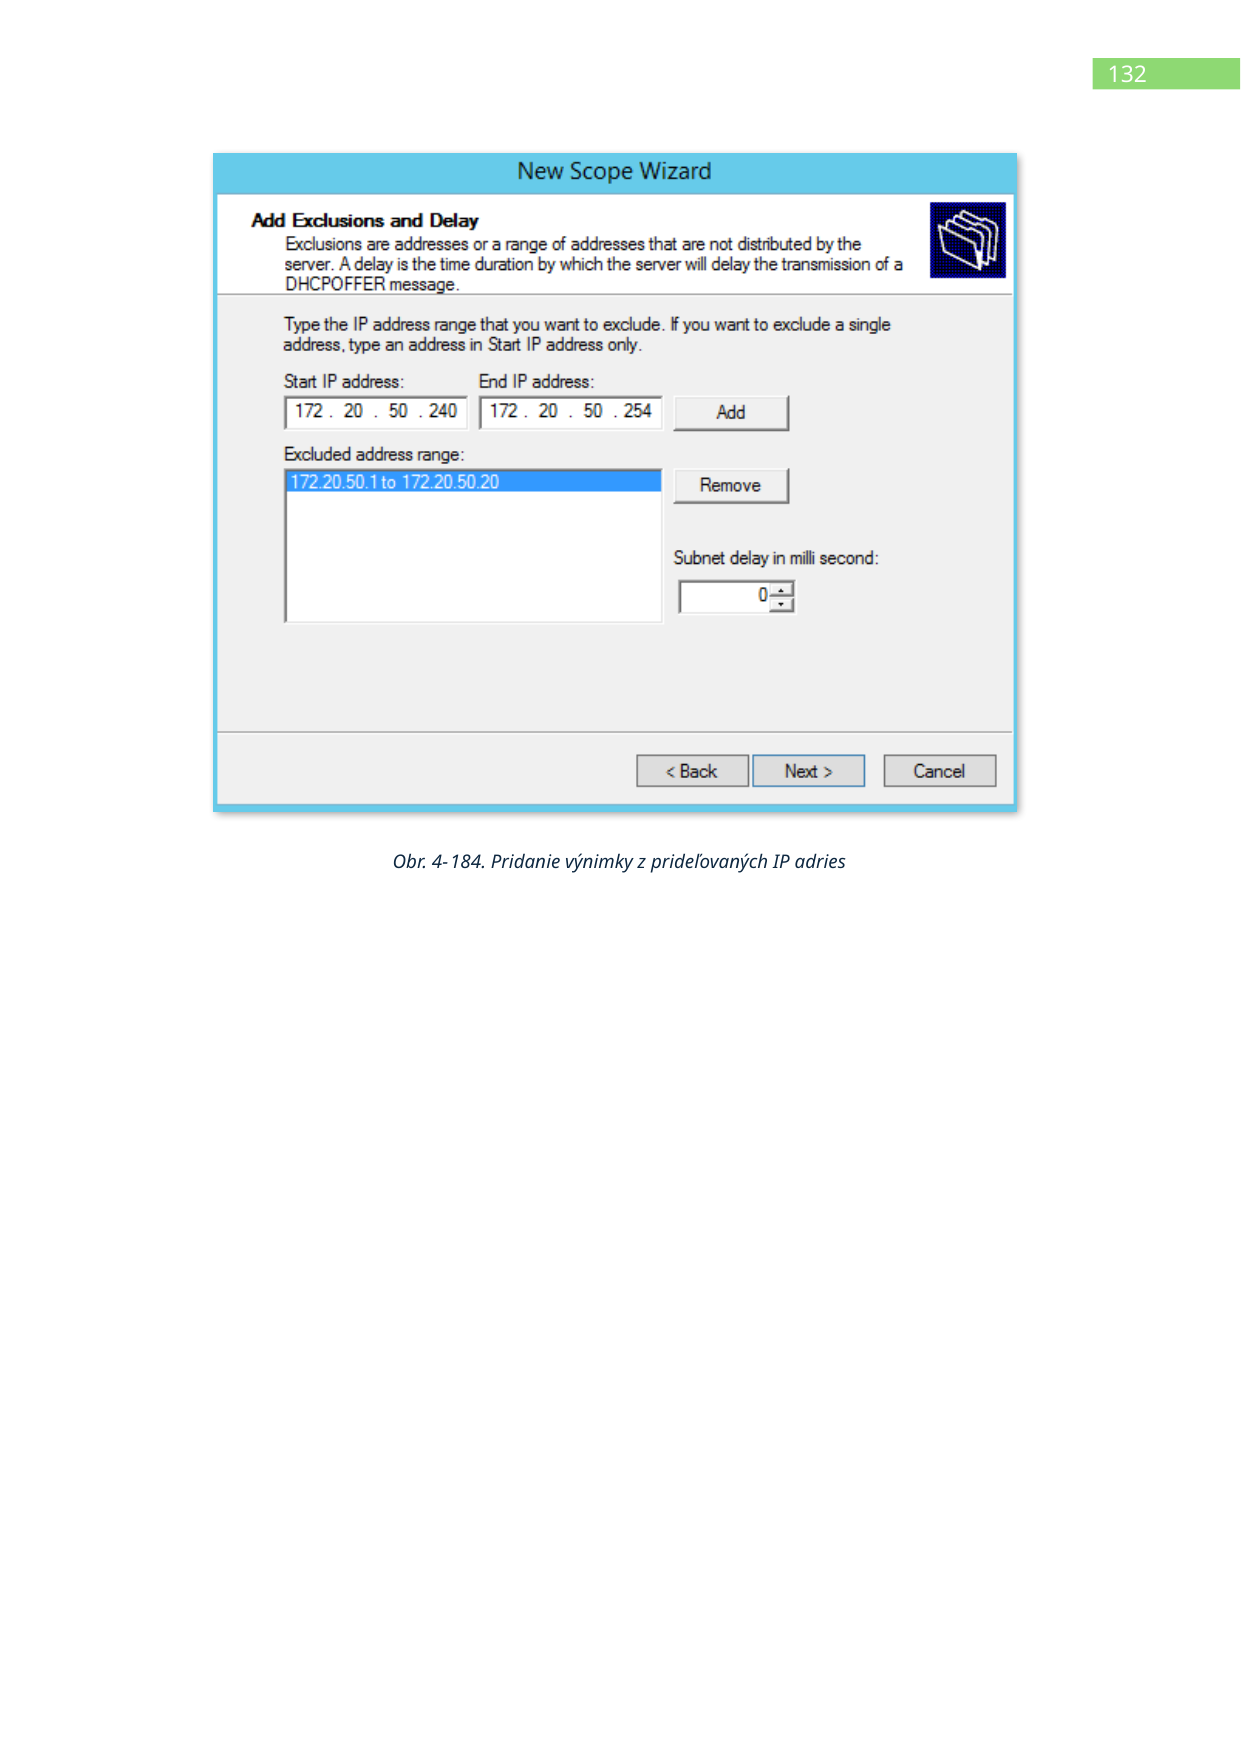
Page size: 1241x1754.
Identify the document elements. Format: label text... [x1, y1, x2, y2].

picture [213, 153, 1017, 812]
